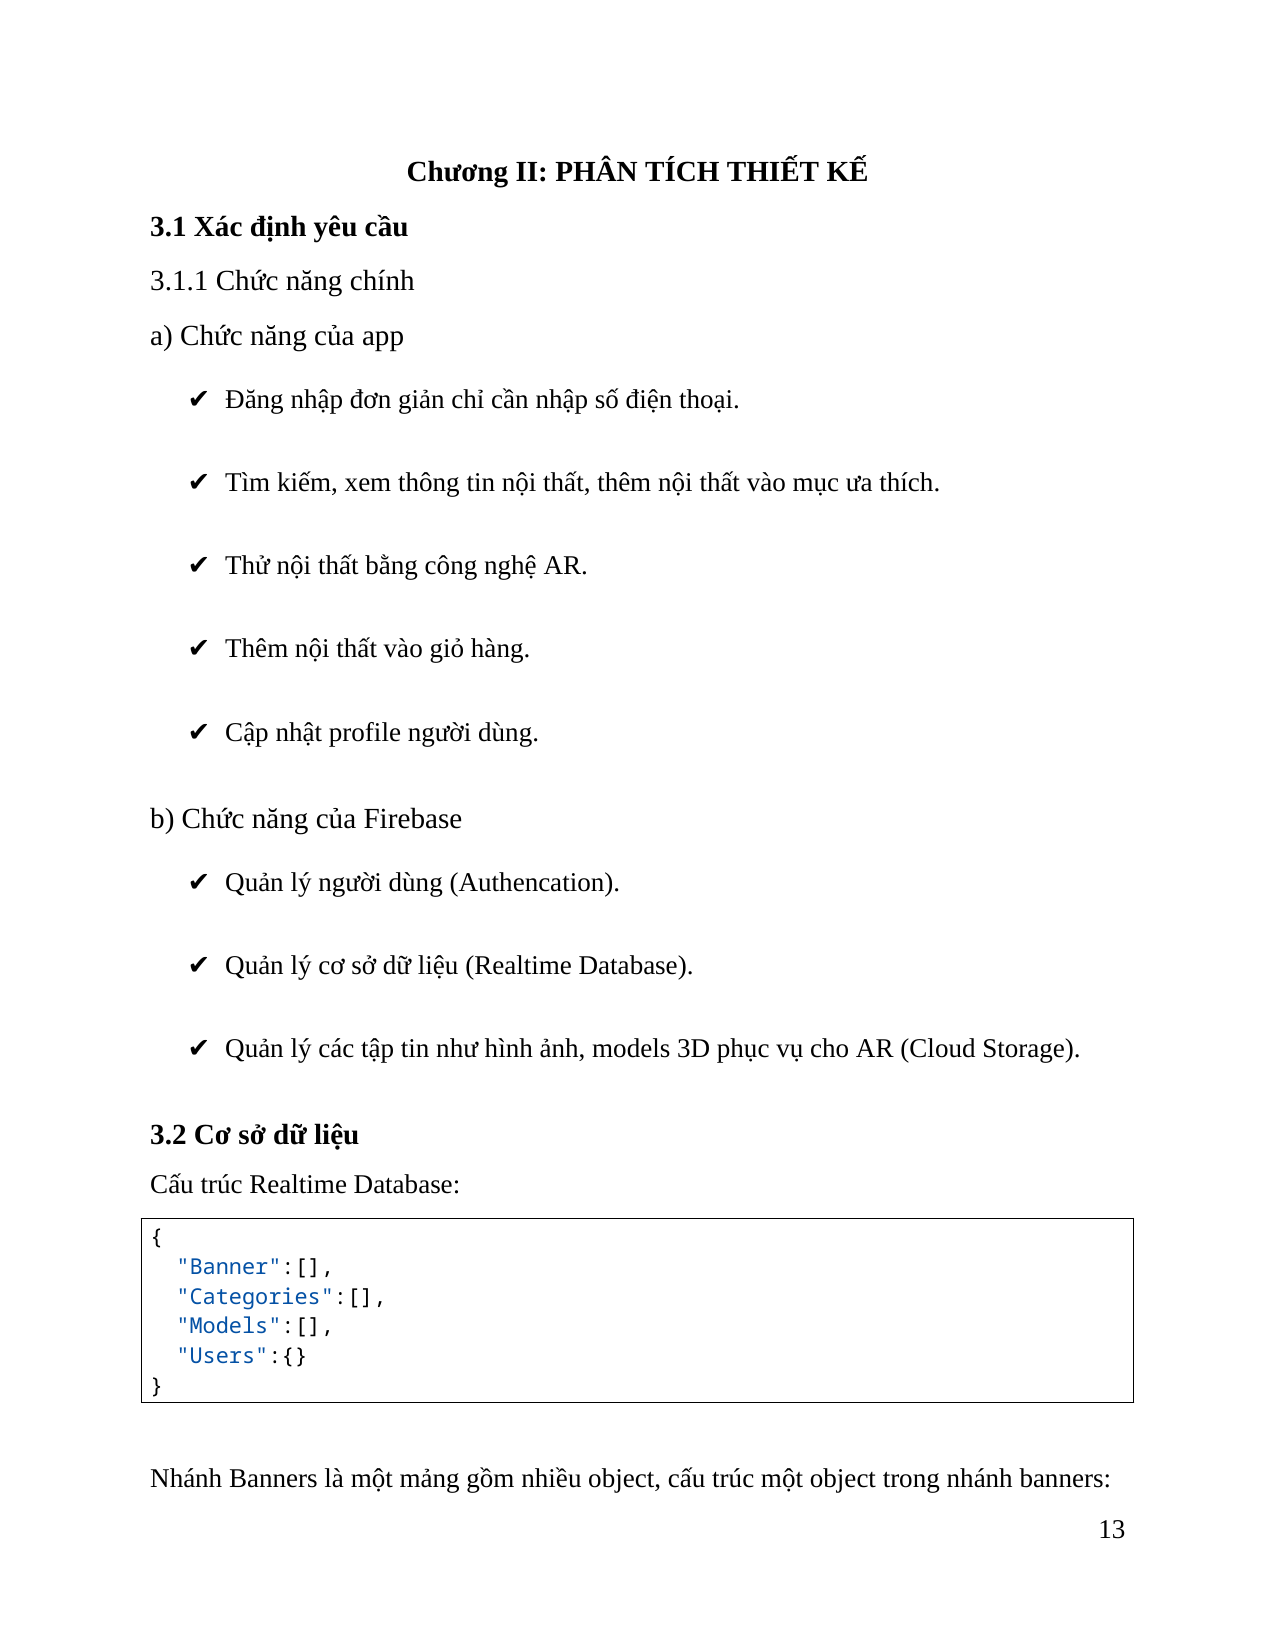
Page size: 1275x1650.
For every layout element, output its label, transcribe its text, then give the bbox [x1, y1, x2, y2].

text "Categories":[], [150, 1281, 1125, 1310]
list Thêm nội thất vào giỏ hàng. [187, 618, 1125, 673]
text } [142, 1367, 1133, 1402]
list Quản lý người dùng (Authencation). [187, 851, 1125, 907]
subtitle Chương II: PHÂN TÍCH THIẾT KẾ [150, 154, 1125, 188]
subtitle 3.1 Xác định yêu cầu [150, 209, 1125, 242]
list Quản lý cơ sở dữ liệu (Realtime Database). [187, 934, 1125, 990]
text Nhánh Banners là một mảng gồm nhiều object, cấu trúc một object trong nhánh banners: [150, 1462, 1125, 1494]
text "Users":{} [150, 1340, 1125, 1367]
list Cập nhật profile người dùng. [187, 701, 1125, 756]
list Thử nội thất bằng công nghệ AR. [187, 534, 1125, 590]
list Quản lý các tập tin như hình ảnh, models 3D phục vụ cho AR (Cloud Storage). [187, 1017, 1125, 1073]
subtitle a) Chức năng của app [150, 318, 1125, 351]
list Đăng nhập đơn giản chỉ cần nhập số điện thoại. [187, 368, 1125, 423]
text "Banner":[], [150, 1251, 1125, 1281]
list Tìm kiếm, xem thông tin nội thất, thêm nội thất vào mục ưa thích. [187, 451, 1125, 507]
text { [142, 1219, 1133, 1251]
subtitle b) Chức năng của Firebase [150, 801, 1125, 834]
text Cấu trúc Realtime Database: [150, 1168, 1125, 1199]
text "Models":[], [150, 1310, 1125, 1340]
subtitle 3.1.1 Chức năng chính [150, 263, 1125, 297]
subtitle 3.2 Cơ sở dữ liệu [150, 1117, 1125, 1151]
